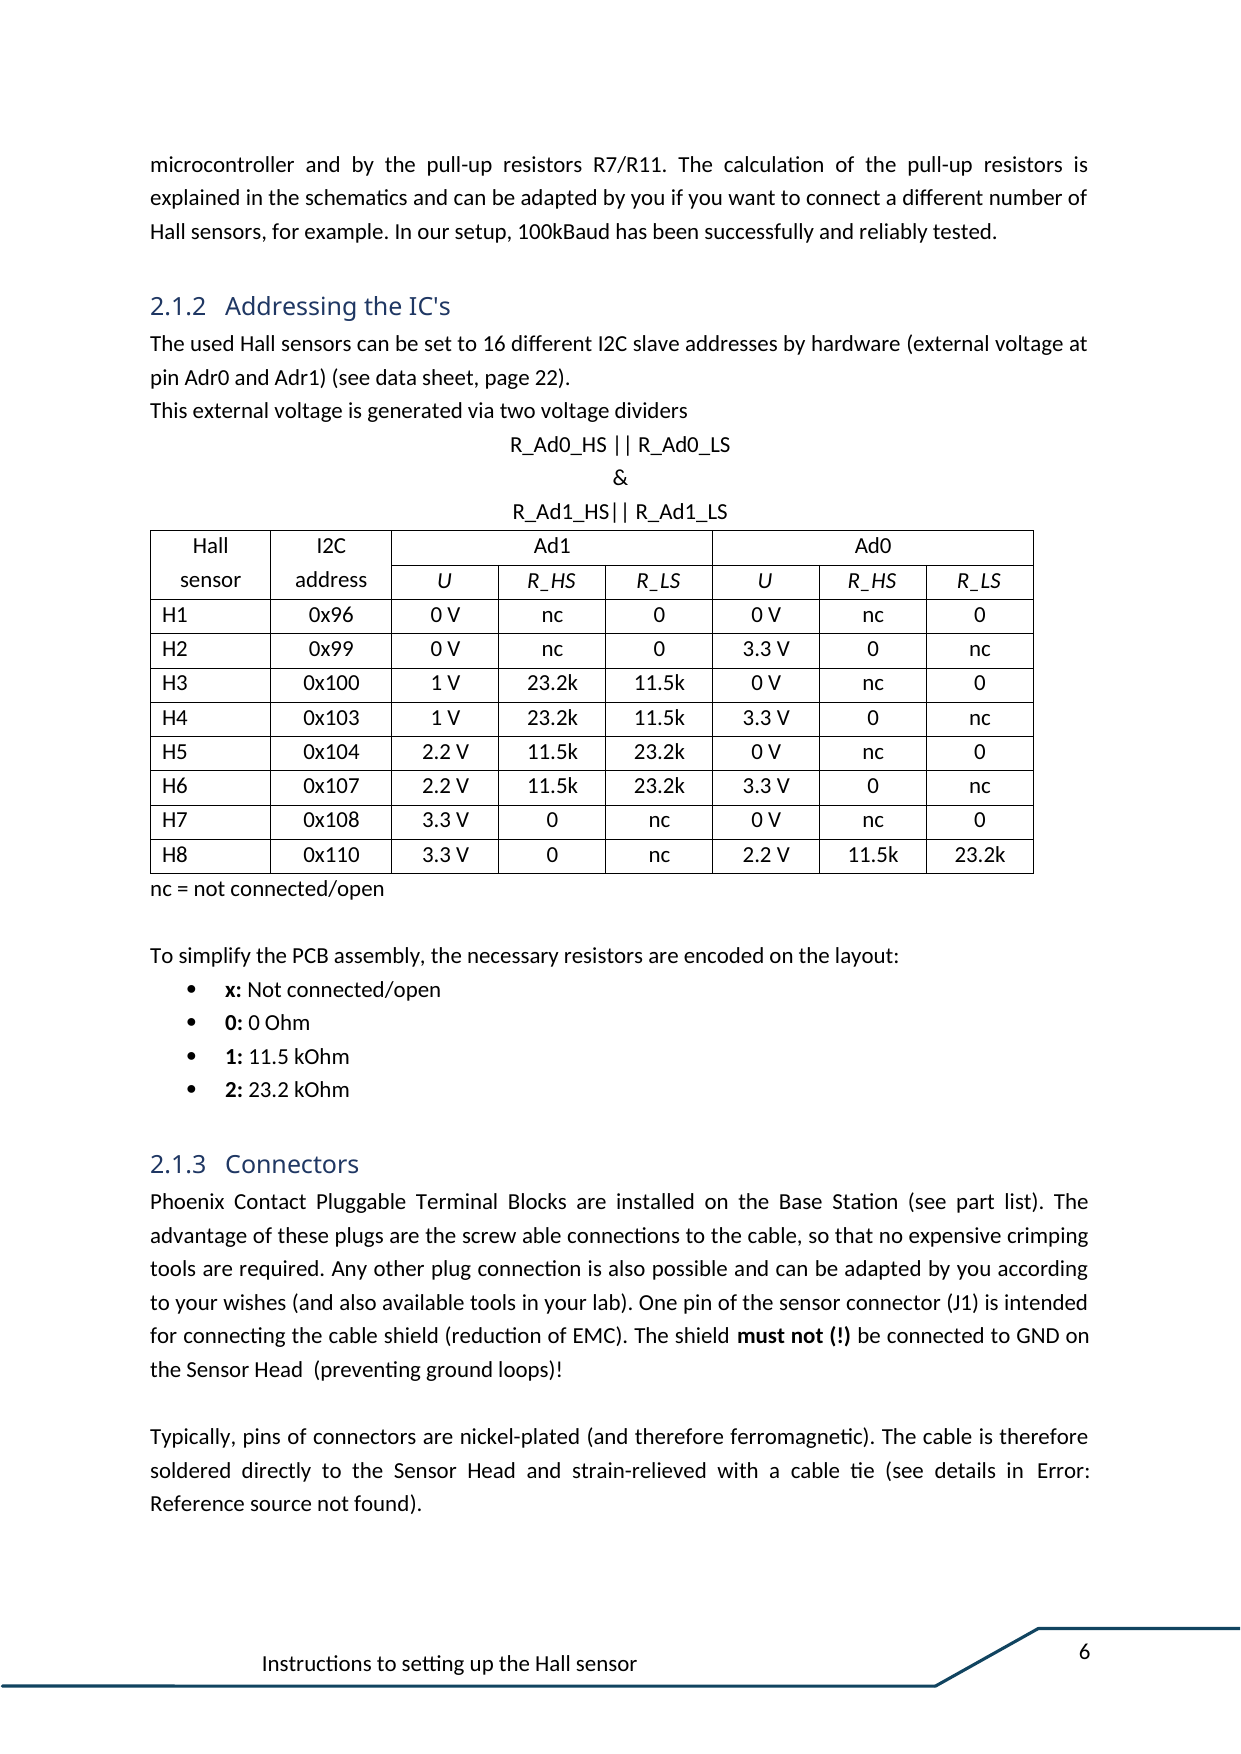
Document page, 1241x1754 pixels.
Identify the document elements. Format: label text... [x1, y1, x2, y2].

table_cell 0 [820, 771, 926, 804]
text Phoenix Contact Pluggable Terminal Blocks are installed on the Base Station (see part list). The advantage of these plugs are the screw able connections to the cable, so that no expensive crimping tools are required. Any other plug connection is also possible and can be adapted by you according to your wishes (and also available tools in your lab). One pin of the sensor connector (J1) is intended for connecting the cable shield (reduction of EMC). The shield must not (!) be connected to GND on the Sensor Head (preventing ground loops)! [150, 1187, 1090, 1383]
table_cell 0x99 [271, 634, 391, 667]
text & [150, 463, 1090, 491]
table_cell 0 [499, 840, 605, 873]
table_cell U [713, 566, 819, 599]
list 0: 0 Ohm [187, 1008, 1090, 1036]
table_cell 0 [820, 634, 926, 667]
table_cell 0 [927, 806, 1033, 839]
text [150, 150, 1090, 245]
table_cell H2 [151, 634, 270, 667]
table_header I2C address [271, 531, 391, 599]
table_cell U [392, 566, 498, 599]
text To simplify the PCB assembly, the necessary resistors are encoded on the layout: [150, 941, 1090, 969]
table_cell 0 V [713, 806, 819, 839]
table_cell H8 [151, 840, 270, 873]
text R_Ad0_HS || R_Ad0_LS [150, 430, 1090, 458]
table_cell 0 [499, 806, 605, 839]
table_cell 0 V [713, 669, 819, 702]
table_cell H6 [151, 771, 270, 804]
table_cell H5 [151, 737, 270, 770]
subtitle Connectors [150, 1147, 1090, 1181]
table_cell 0x104 [271, 737, 391, 770]
subtitle Addressing the IC's [150, 288, 1090, 322]
table_cell R_HS [499, 566, 605, 599]
table_cell 0 V [392, 600, 498, 633]
table_cell 23.2k [927, 840, 1033, 873]
table_cell 0x96 [271, 600, 391, 633]
table_cell nc [927, 771, 1033, 804]
table_cell H1 [151, 600, 270, 633]
table_cell 0x108 [271, 806, 391, 839]
table_cell 11.5k [499, 771, 605, 804]
table_cell 0 [927, 600, 1033, 633]
text This external voltage is generated via two voltage dividers [150, 396, 1090, 424]
table_cell 0x100 [271, 669, 391, 702]
table_cell 11.5k [606, 703, 712, 736]
table_cell nc [606, 806, 712, 839]
text nc = not connected/open [150, 874, 1090, 902]
table_cell 0 V [392, 634, 498, 667]
table_cell nc [820, 806, 926, 839]
table_cell 0 [606, 634, 712, 667]
table_cell 2.2 V [392, 771, 498, 804]
table_cell 0 [927, 669, 1033, 702]
table_cell 3.3 V [713, 771, 819, 804]
table_cell 0x107 [271, 771, 391, 804]
table_cell nc [820, 669, 926, 702]
table_cell H4 [151, 703, 270, 736]
table_header Ad1 [392, 531, 712, 565]
table_cell H7 [151, 806, 270, 839]
table_cell 23.2k [499, 669, 605, 702]
table_cell nc [606, 840, 712, 873]
table_cell nc [499, 634, 605, 667]
text The used Hall sensors can be set to 16 different I2C slave addresses by hardware (external voltage at pin Adr0 and Adr1) (see data sheet, page 22). [150, 329, 1090, 391]
table_cell 0x103 [271, 703, 391, 736]
table_cell 1 V [392, 703, 498, 736]
table_cell H3 [151, 669, 270, 702]
table_header Ad0 [713, 531, 1033, 565]
table_cell 3.3 V [713, 703, 819, 736]
table_cell 0 V [713, 600, 819, 633]
table_cell 3.3 V [713, 634, 819, 667]
text R_Ad1_HS|| R_Ad1_LS [150, 497, 1090, 525]
table_cell 0 [927, 737, 1033, 770]
table_cell 23.2k [606, 771, 712, 804]
table_cell R_LS [927, 566, 1033, 599]
list x: Not connected/open [187, 975, 1090, 1003]
list 1: 11.5 kOhm [187, 1042, 1090, 1070]
table_cell 0 V [713, 737, 819, 770]
table_cell 3.3 V [392, 840, 498, 873]
table_cell nc [927, 703, 1033, 736]
table_header Hall sensor [151, 531, 270, 599]
table_cell 23.2k [606, 737, 712, 770]
table_cell R_LS [606, 566, 712, 599]
table_cell 3.3 V [392, 806, 498, 839]
table_cell 0 [820, 703, 926, 736]
table_cell nc [927, 634, 1033, 667]
table_cell nc [820, 737, 926, 770]
table_cell 1 V [392, 669, 498, 702]
table_cell 11.5k [606, 669, 712, 702]
table_cell R_HS [820, 566, 926, 599]
table_cell 11.5k [820, 840, 926, 873]
table_cell nc [820, 600, 926, 633]
table_cell nc [499, 600, 605, 633]
table_cell 2.2 V [713, 840, 819, 873]
table_cell 0 [606, 600, 712, 633]
table_cell 23.2k [499, 703, 605, 736]
table_cell 0x110 [271, 840, 391, 873]
list 2: 23.2 kOhm [187, 1075, 1090, 1103]
table_cell 11.5k [499, 737, 605, 770]
table_cell 2.2 V [392, 737, 498, 770]
